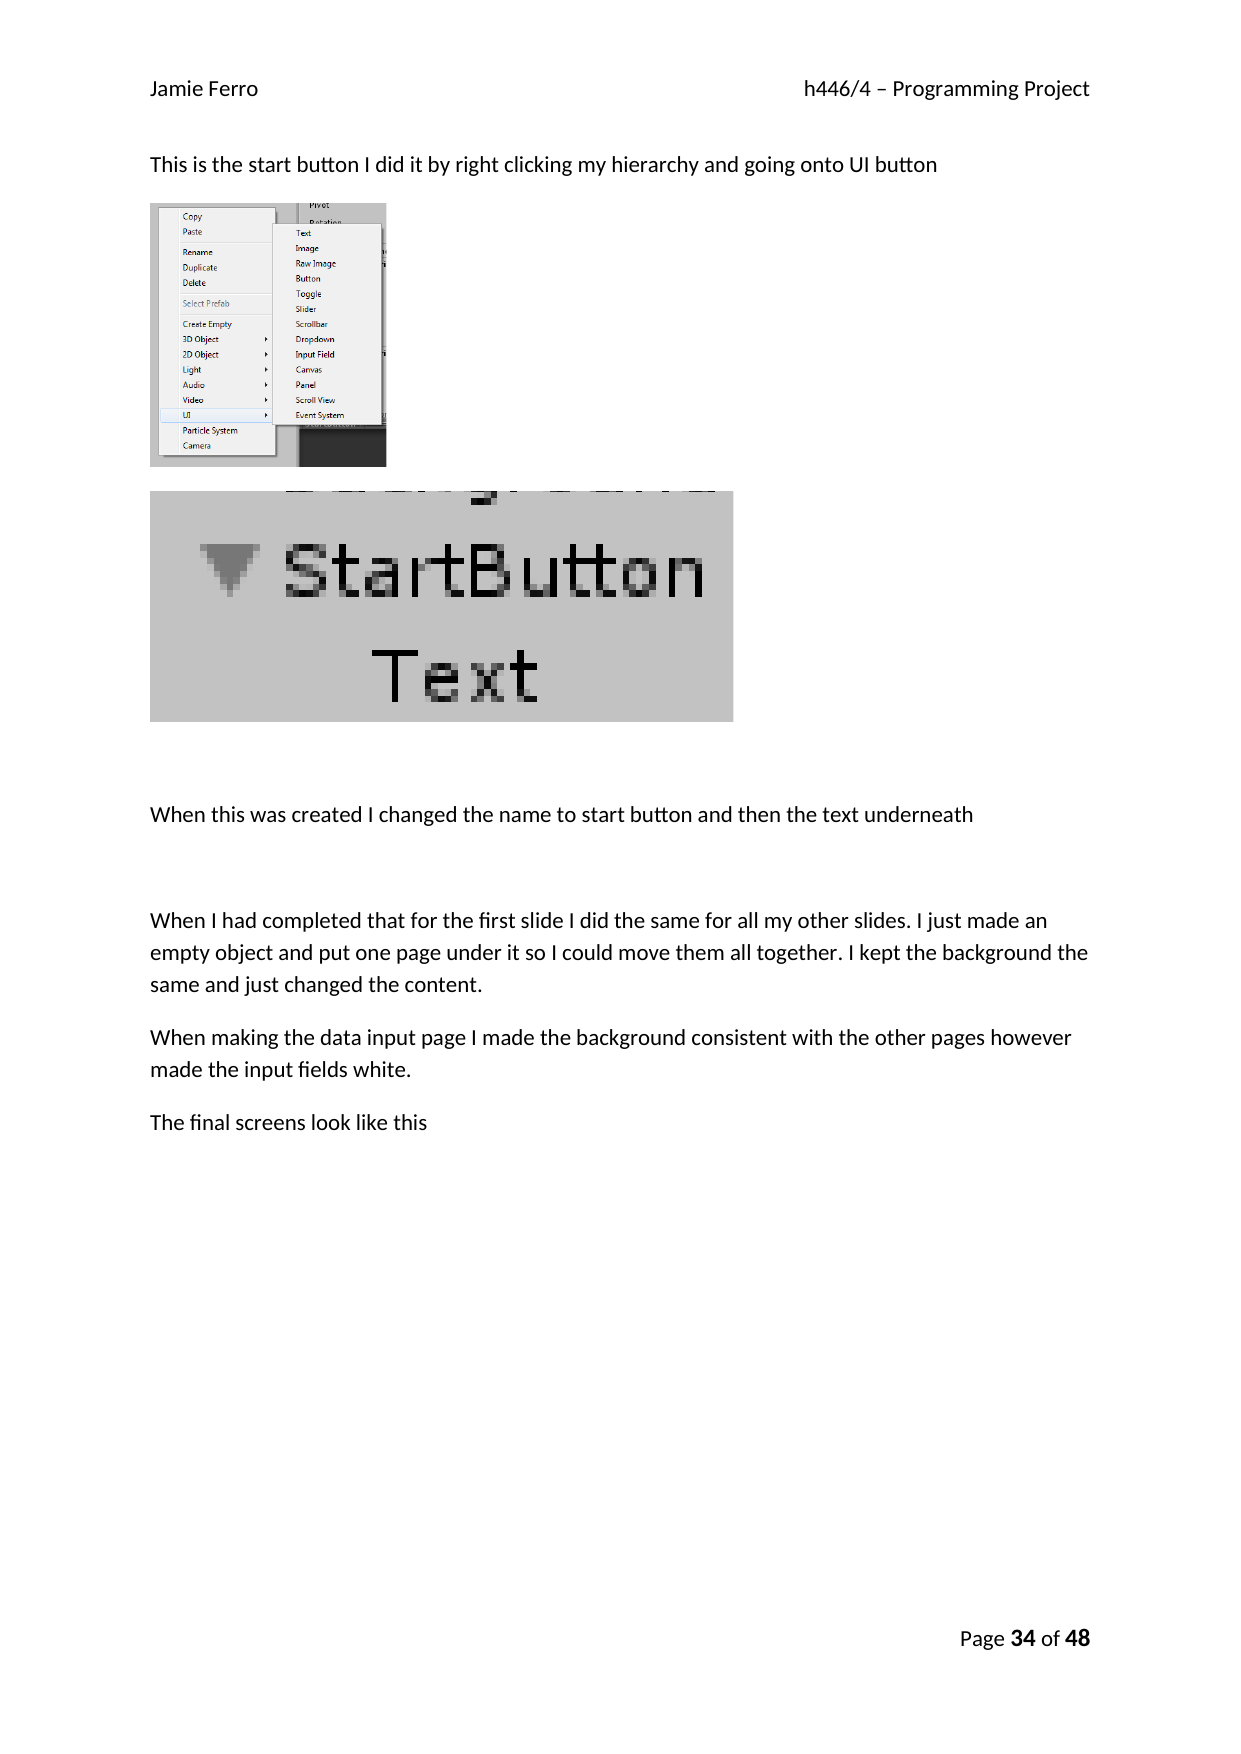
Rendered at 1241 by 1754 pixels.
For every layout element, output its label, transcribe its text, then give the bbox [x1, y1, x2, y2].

picture [150, 491, 734, 722]
text When making the data input page I made the background consistent with the other pages however made the input fields white. [150, 1023, 1090, 1083]
text The final screens look like this [150, 1108, 1090, 1137]
text When I had completed that for the first slide I did the same for all my other slides. I just made an empty object and put one page under it so I could move them all together. I kept the background the same and just changed the content. [150, 906, 1090, 998]
picture [150, 203, 387, 467]
text When this was created I changed the name to start button and then the text underneath [150, 800, 1090, 828]
text This is the start button I did it by right clicking my hierarchy and going onto UI button [150, 150, 1090, 178]
